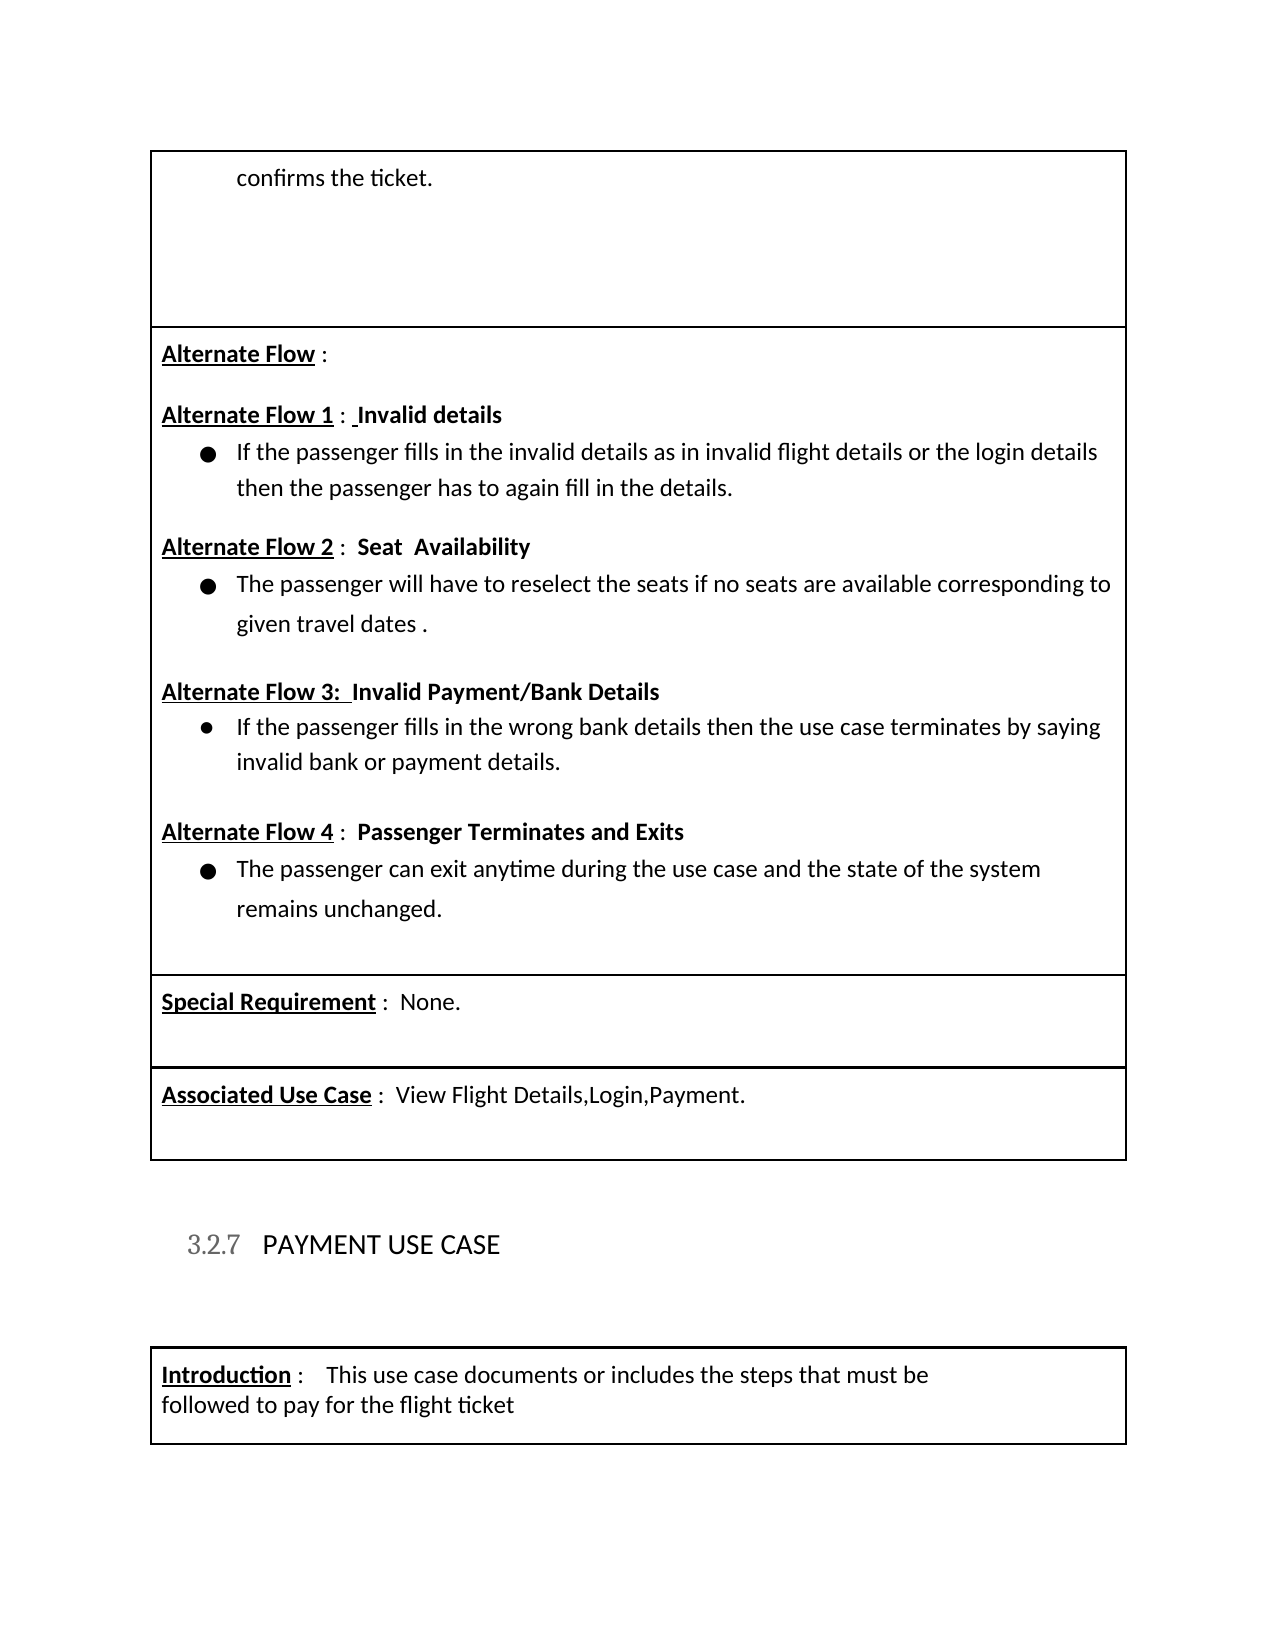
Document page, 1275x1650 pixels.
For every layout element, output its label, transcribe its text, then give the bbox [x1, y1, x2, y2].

table_cell Associated Use Case : View Flight Details,Login,Payment. [152, 1069, 1125, 1159]
table_header Introduction : This use case documents or includes the steps that must be followed to pay for the flight ticket [152, 1349, 1125, 1443]
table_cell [152, 152, 1125, 326]
subtitle PAYMENT USE CASE [187, 1226, 1125, 1262]
table_cell Alternate Flow : Alternate Flow 1 : Invalid details If the passenger fills in the invalid details as in invalid flight details or the login details then the passenger has to again fill in the details. Alternate Flow 2 : Seat Availability The passenger will have to reselect the seats if no seats are available corresponding to given travel dates . Alternate Flow 3: Invalid Payment/Bank Details If the passenger fills in the wrong bank details then the use case terminates by saying invalid bank or payment details. Alternate Flow 4 : Passenger Terminates and Exits The passenger can exit anytime during the use case and the state of the system remains unchanged. [152, 328, 1125, 974]
table_cell Special Requirement : None. [152, 976, 1125, 1066]
